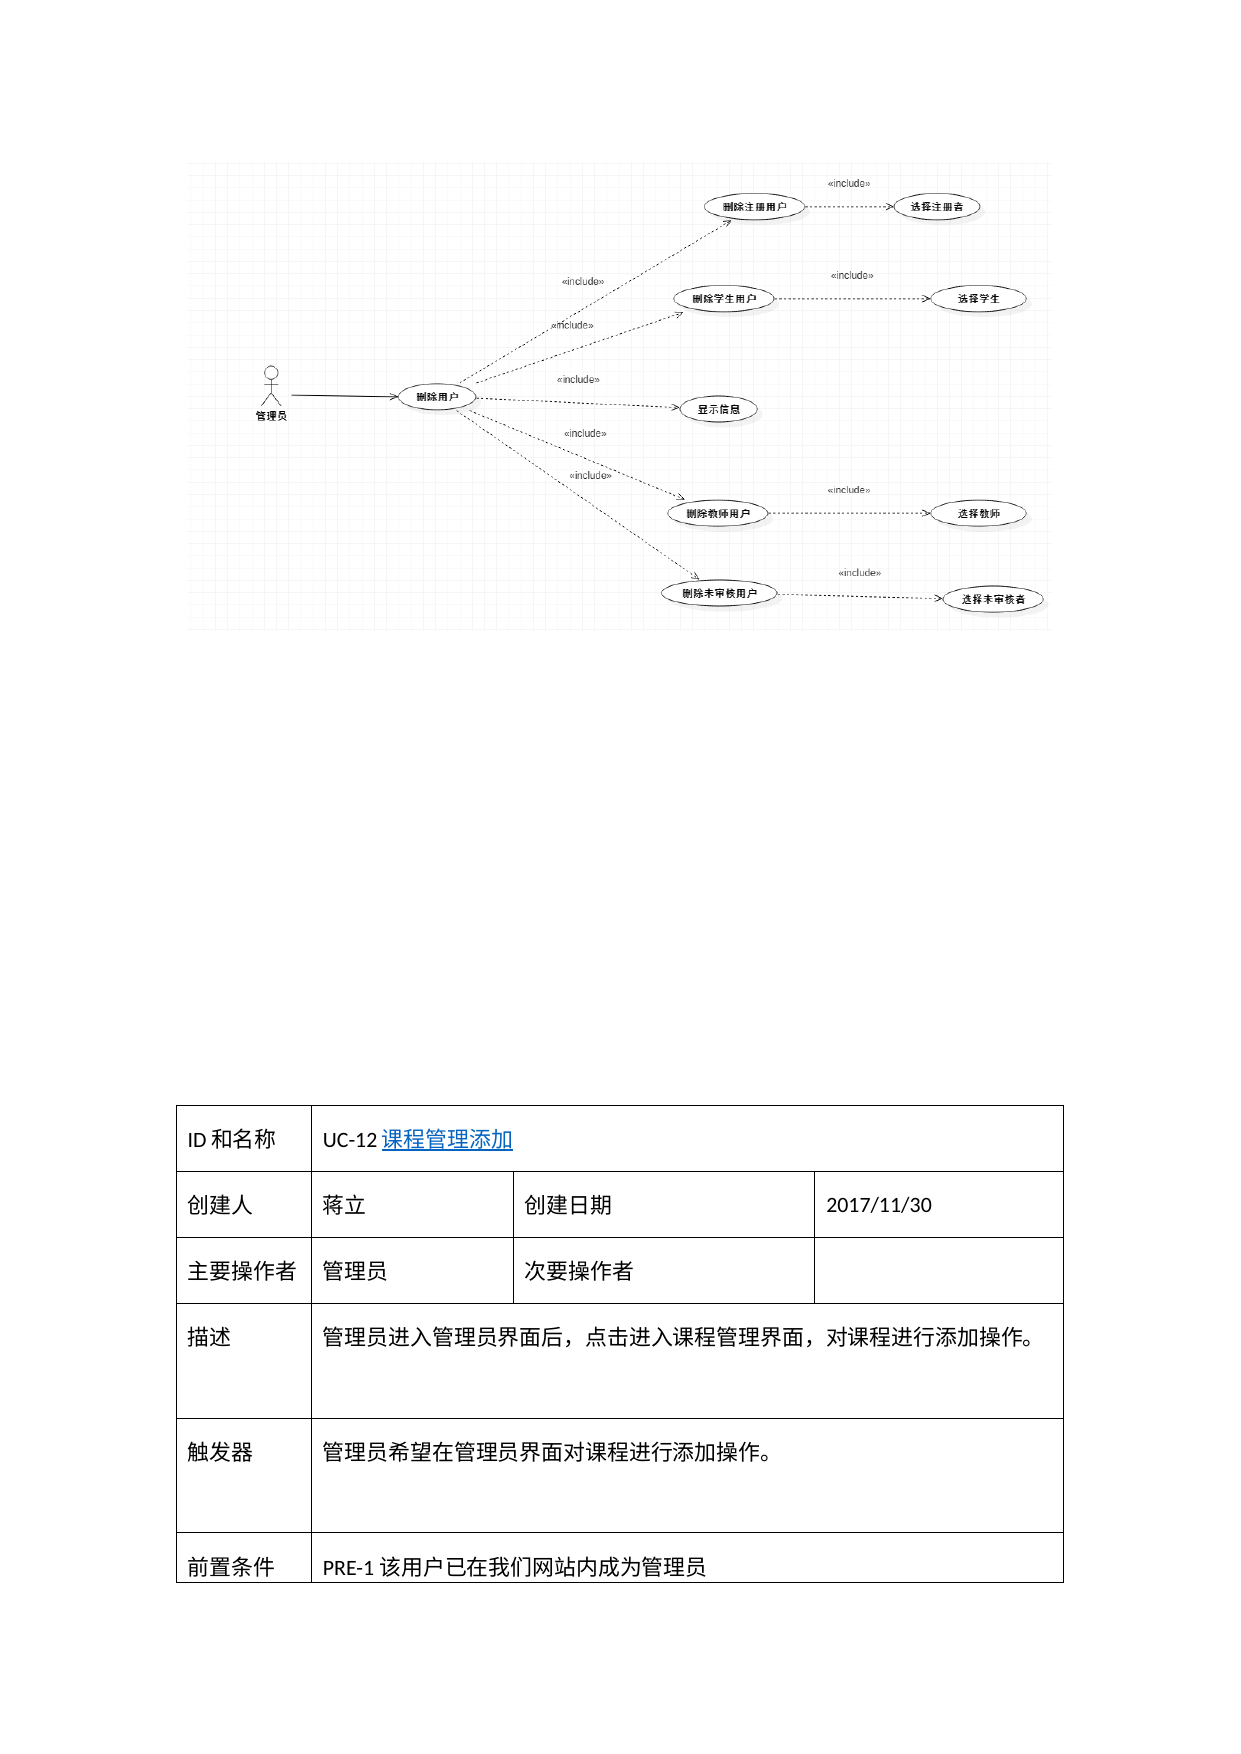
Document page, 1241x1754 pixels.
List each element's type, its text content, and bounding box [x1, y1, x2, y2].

table_cell 创建人 [177, 1172, 311, 1237]
table_header ID和名称 [177, 1106, 311, 1171]
table_cell 主要操作者 [177, 1238, 311, 1303]
table_cell 管理员 [312, 1238, 513, 1303]
table_cell 蒋立 [312, 1172, 513, 1237]
table_header UC-12课程管理添加 [312, 1106, 1063, 1171]
picture [187, 162, 1052, 631]
table_cell 触发器 [177, 1419, 311, 1532]
table_cell 前置条件 [177, 1533, 311, 1582]
table_cell 2017/11/30 [815, 1172, 1063, 1237]
table_cell 描述 [177, 1304, 311, 1417]
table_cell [312, 1533, 1063, 1582]
table_cell 管理员希望在管理员界面对课程进行添加操作。 [312, 1419, 1063, 1532]
table_cell [815, 1238, 1063, 1303]
table_cell 创建日期 [514, 1172, 814, 1237]
table_cell 次要操作者 [514, 1238, 814, 1303]
table_cell 管理员进入管理员界面后，点击进入课程管理界面，对课程进行添加操作。 [312, 1304, 1063, 1417]
